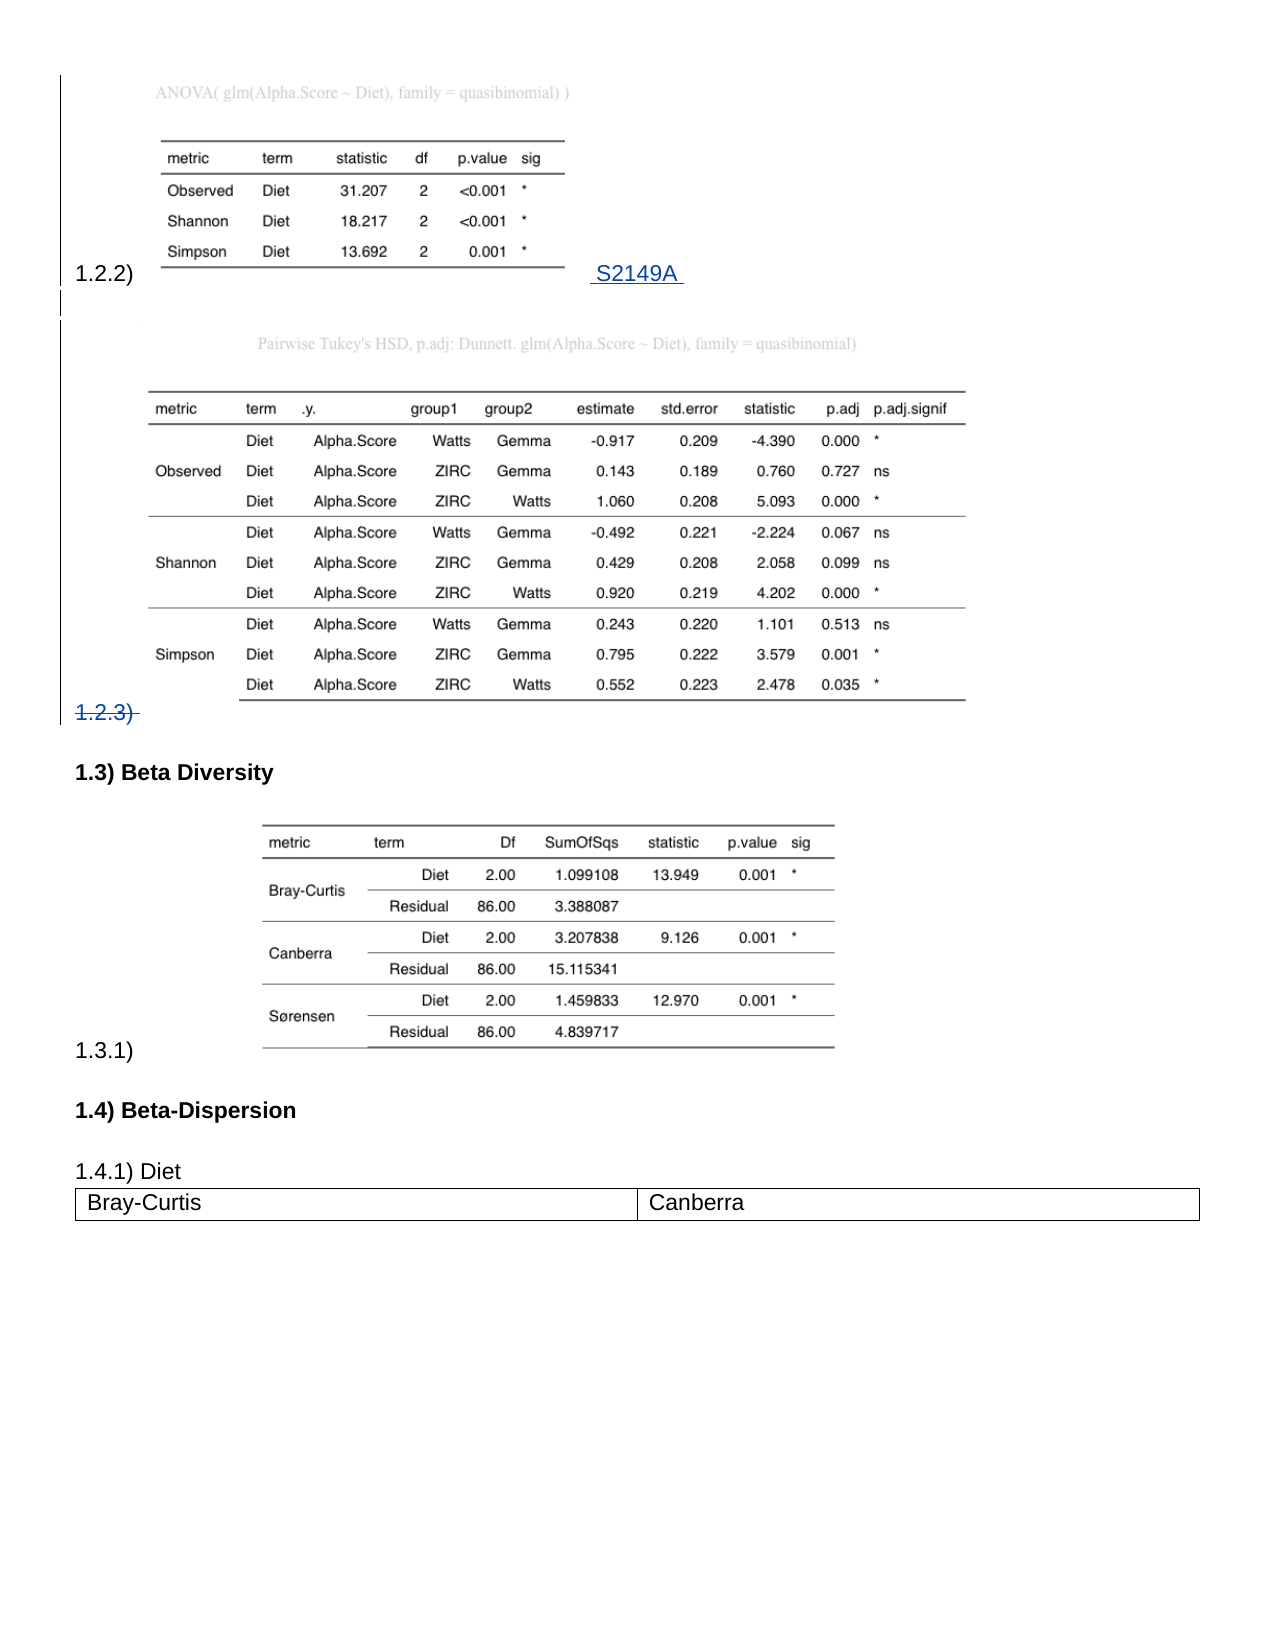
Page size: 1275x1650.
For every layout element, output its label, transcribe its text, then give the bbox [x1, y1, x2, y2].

picture [140, 320, 972, 721]
text 1.4.1) Diet [75, 1158, 1200, 1184]
table_header Canberra [638, 1189, 1199, 1219]
picture [140, 75, 590, 282]
text 1.3) Beta Diversity [75, 759, 1200, 786]
table_header Bray-Curtis [76, 1189, 637, 1219]
text 1.4) Beta-Dispersion [75, 1097, 1200, 1123]
picture [133, 789, 963, 1059]
